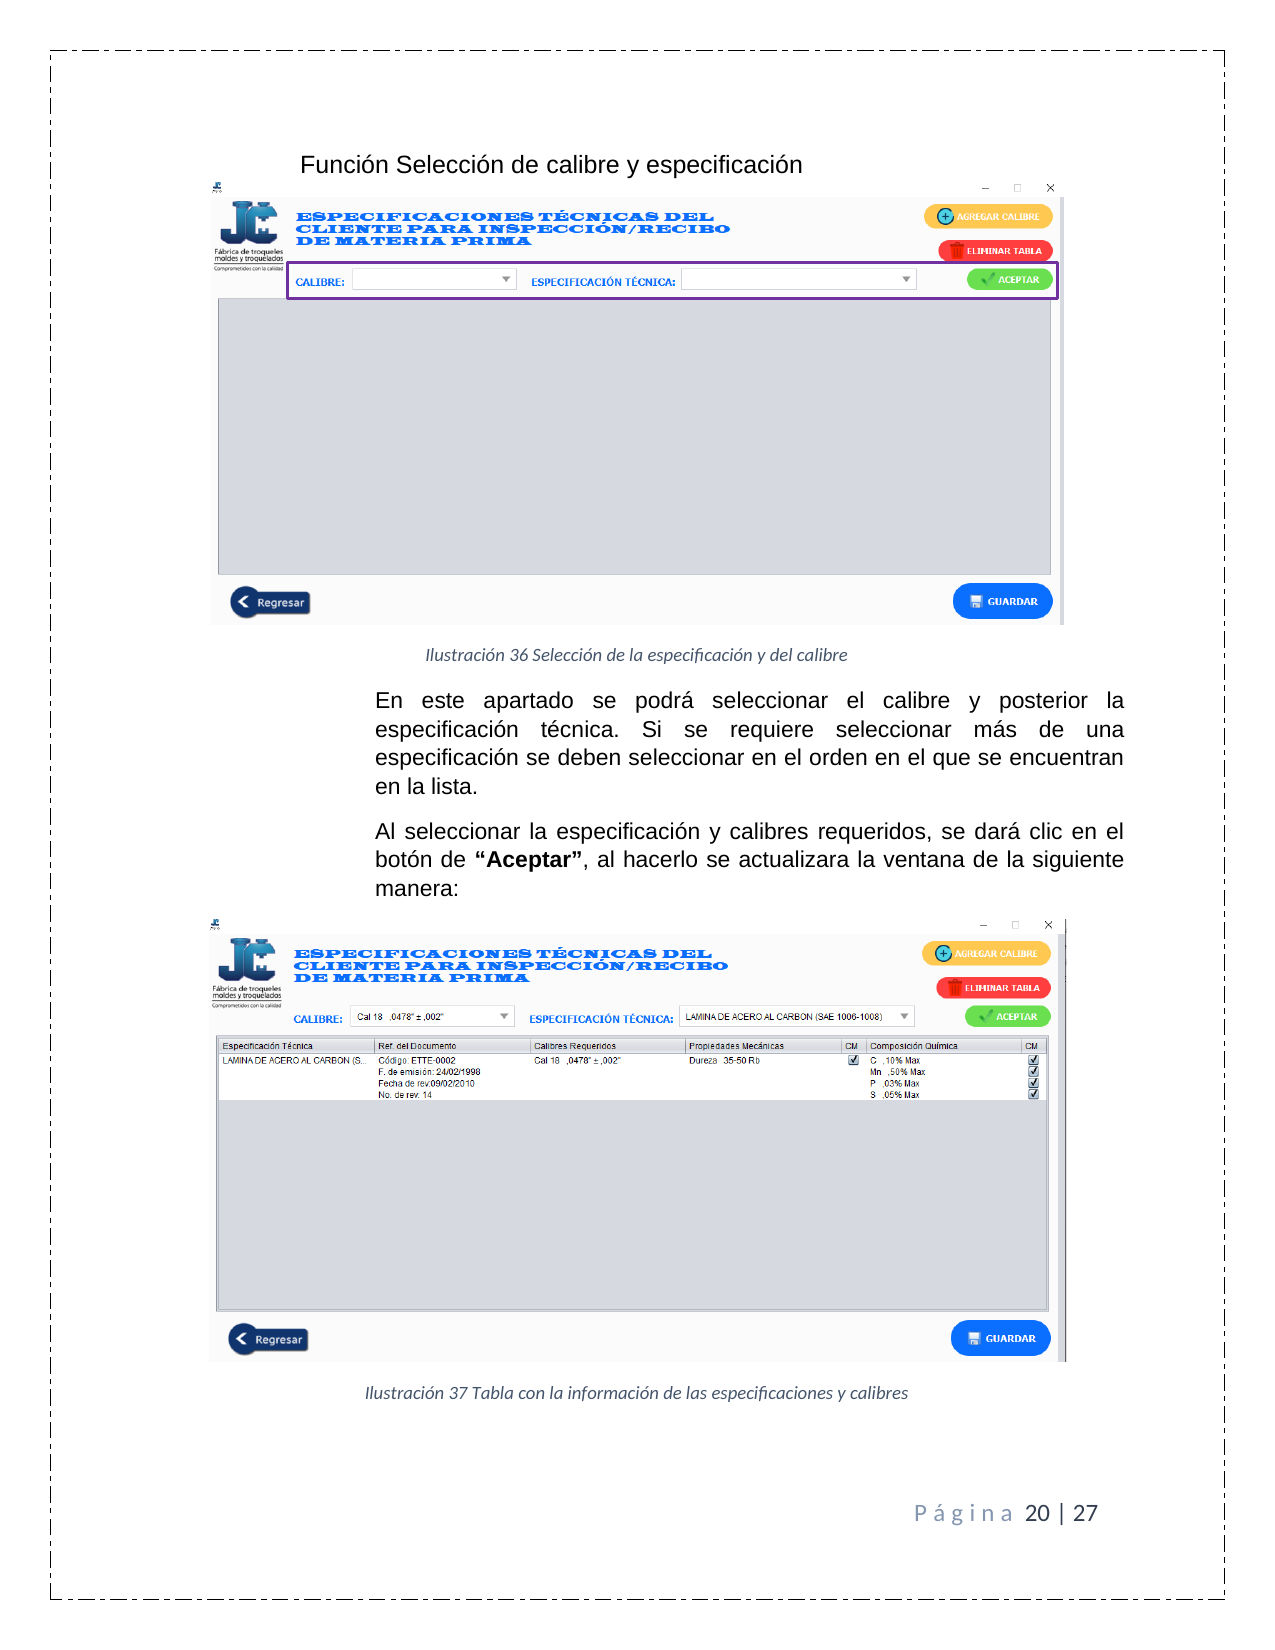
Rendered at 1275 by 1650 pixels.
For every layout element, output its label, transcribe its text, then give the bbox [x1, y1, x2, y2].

text Al seleccionar la especificación y calibres requeridos, se dará clic en el botón de “Aceptar”, al hacerlo se actualizara la ventana de la siguiente manera: [375, 818, 1125, 901]
text Ilustración 37 Tabla con la información de las especificaciones y calibres [150, 1381, 1125, 1404]
picture [208, 919, 1067, 1362]
picture [211, 181, 1064, 625]
subtitle Función Selección de calibre y especificación [225, 150, 1125, 179]
text En este apartado se podrá seleccionar el calibre y posterior la especificación técnica. Si se requiere seleccionar más de una especificación se deben seleccionar en el orden en el que se encuentran en la lista. [375, 687, 1125, 799]
text Ilustración 36 Selección de la especificación y del calibre [150, 644, 1125, 667]
